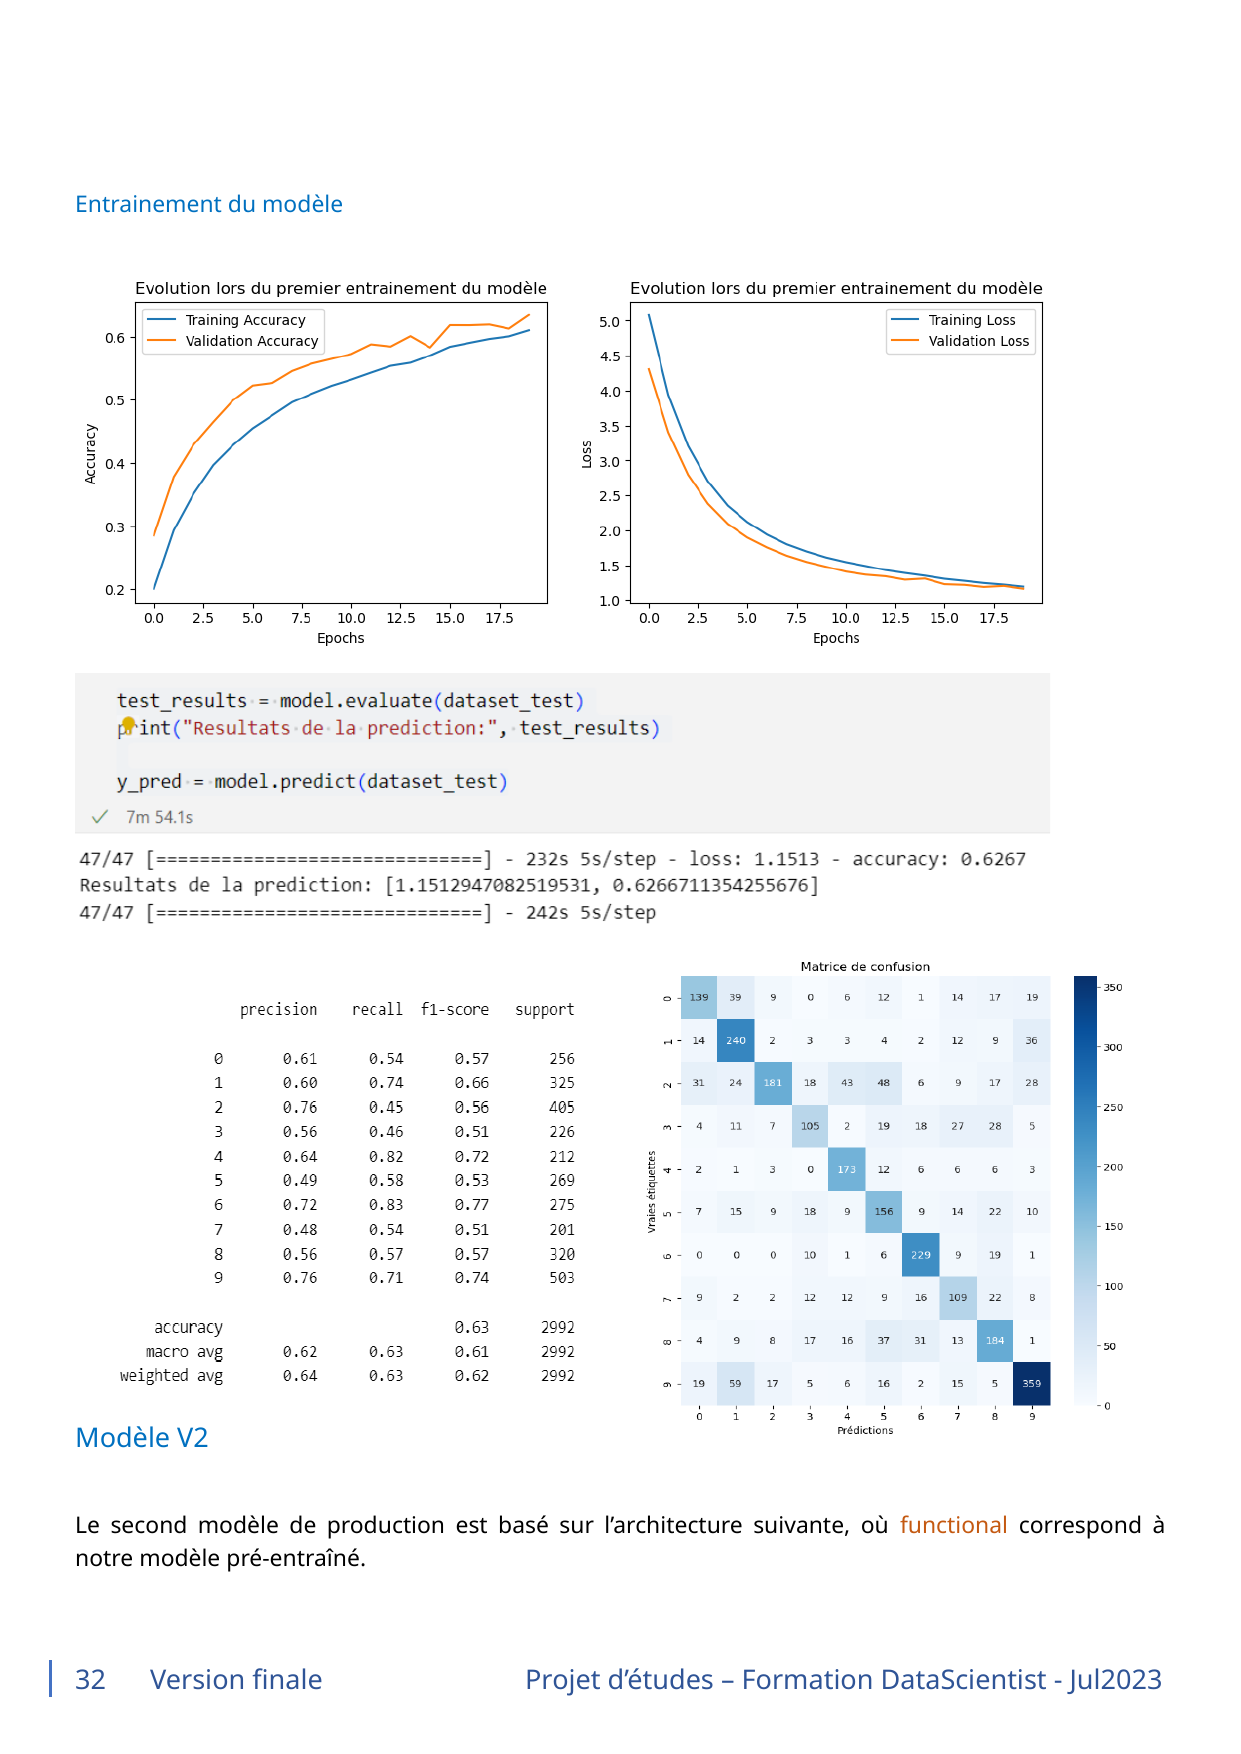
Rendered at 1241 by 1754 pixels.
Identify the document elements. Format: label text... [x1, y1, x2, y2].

picture [640, 955, 1125, 1440]
picture [114, 997, 586, 1394]
text Entrainement du modèle [75, 188, 1165, 219]
picture [75, 272, 1050, 654]
text Le second modèle de production est basé sur l’architecture suivante, où functional correspond à notre modèle pré-entraîné. [75, 1508, 1165, 1573]
picture [75, 673, 1050, 929]
text Modèle V2 [75, 1300, 1165, 1455]
